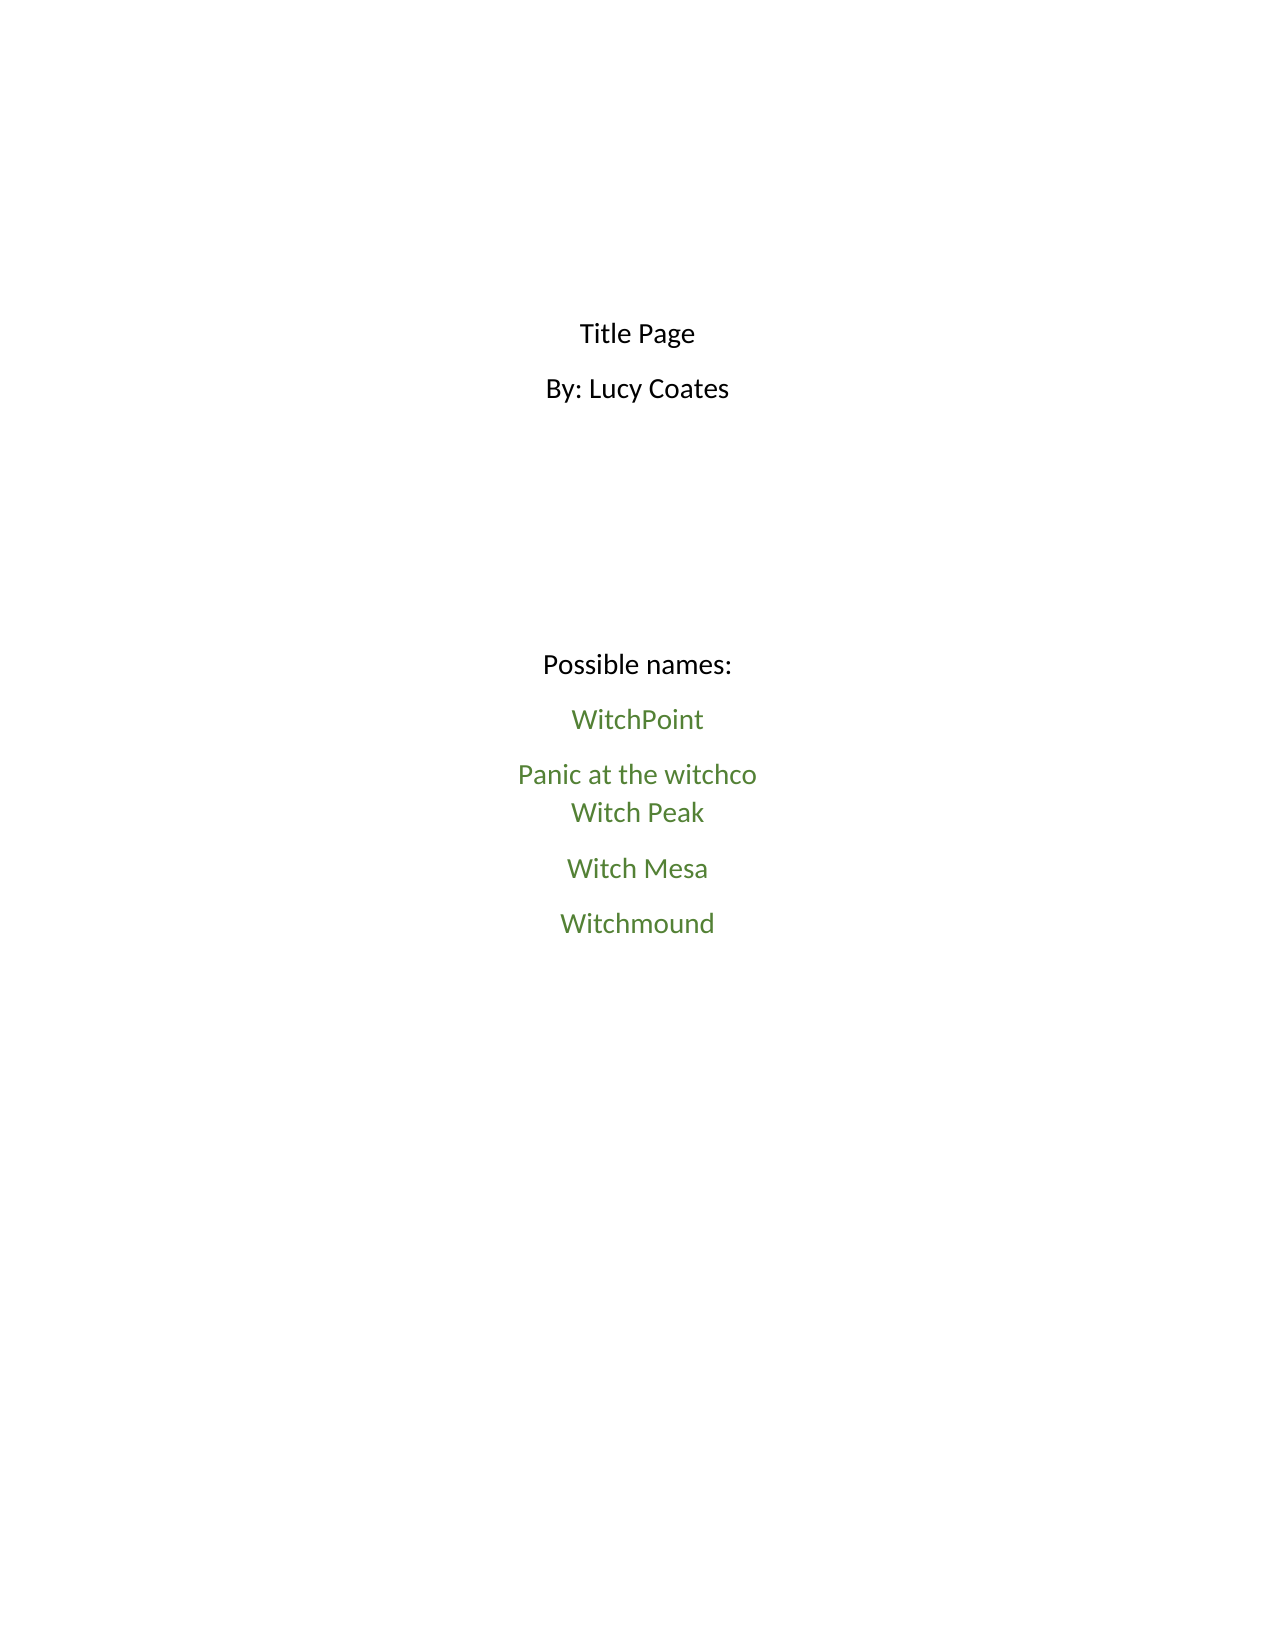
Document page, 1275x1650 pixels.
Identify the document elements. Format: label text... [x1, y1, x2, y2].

text Panic at the witchco Witch Peak [150, 756, 1125, 830]
text Witch Mesa [150, 850, 1125, 885]
text Possible names: [150, 646, 1125, 682]
text Title Page [150, 315, 1125, 351]
text Witchmound [150, 905, 1125, 940]
text By: Lucy Coates [150, 370, 1125, 406]
text WitchPoint [150, 701, 1125, 737]
